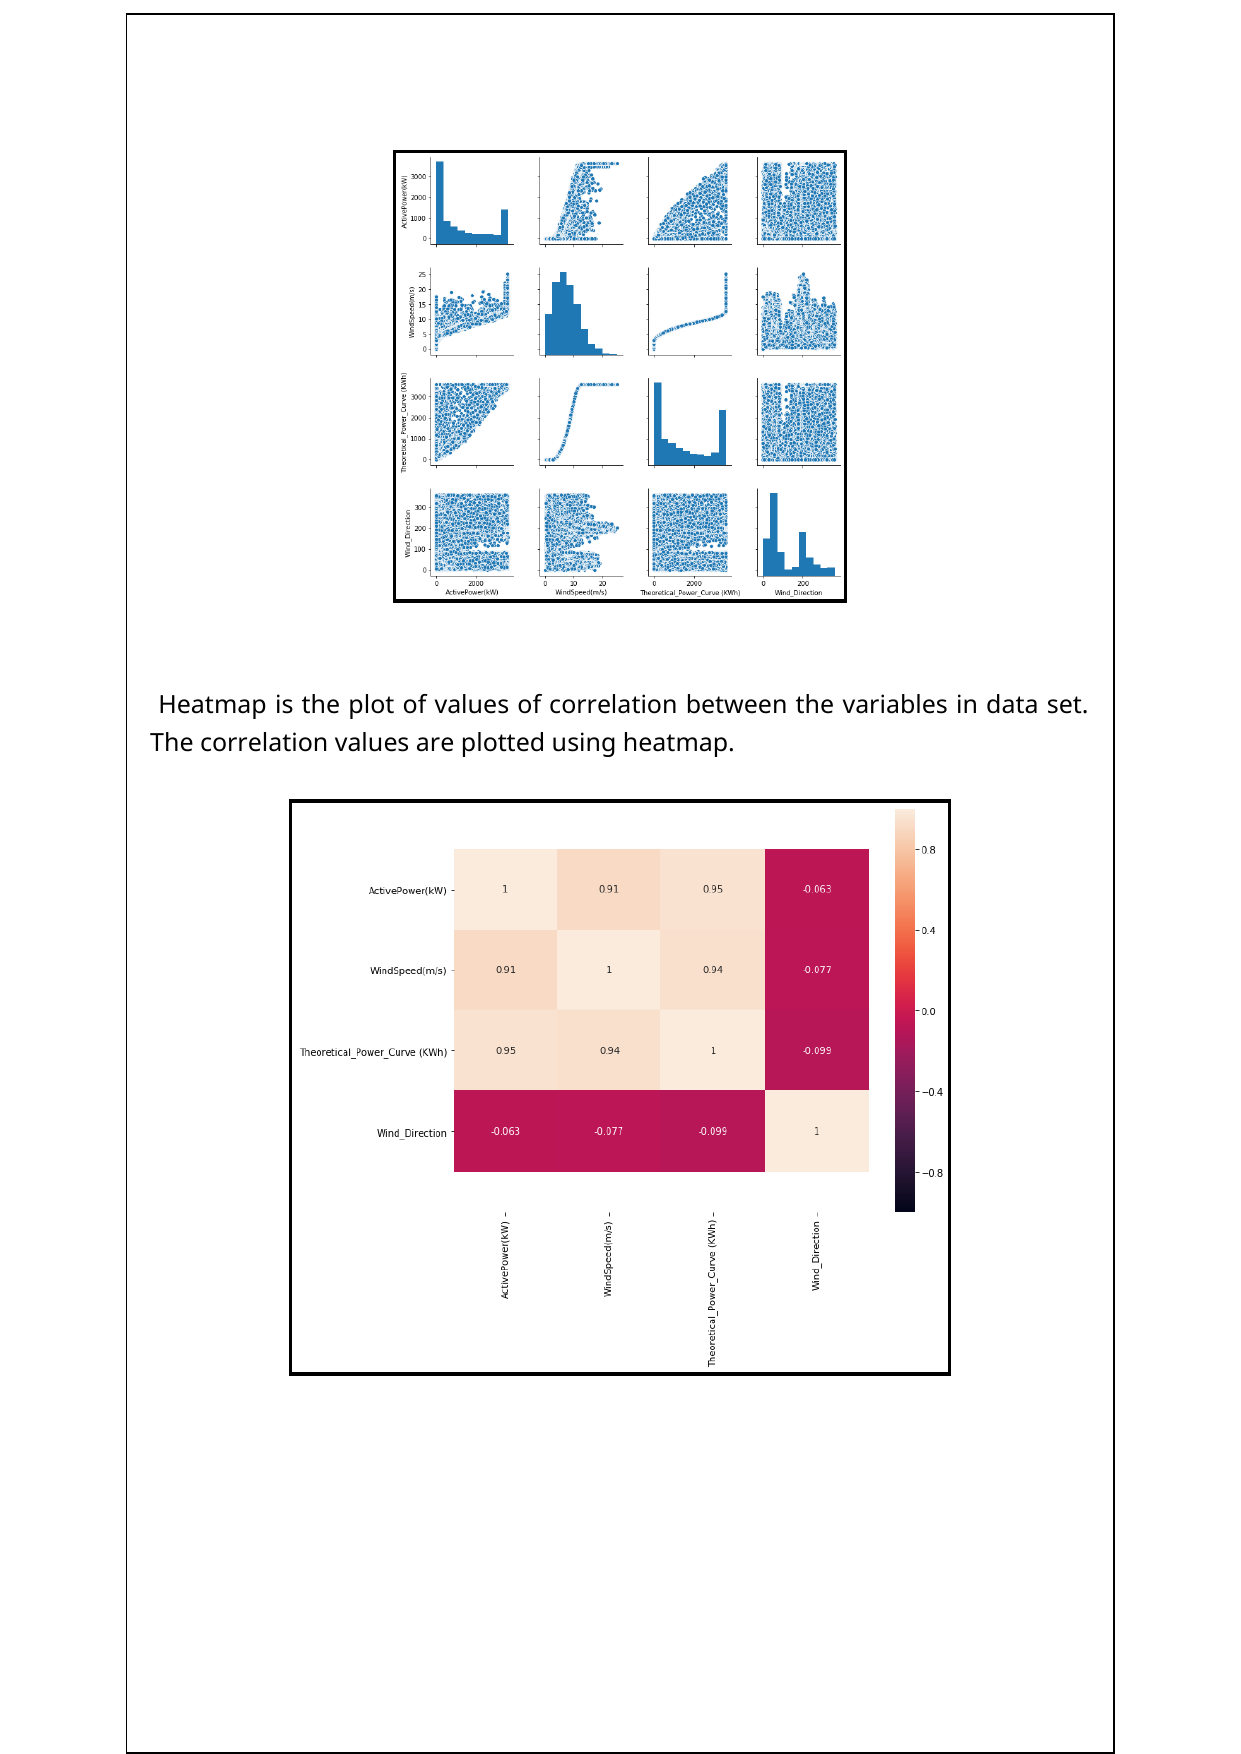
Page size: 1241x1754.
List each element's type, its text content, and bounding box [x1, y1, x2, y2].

text Heatmap is the plot of values of correlation between the variables in data set. The correlation values are plotted using heatmap. [150, 687, 1090, 758]
picture [396, 153, 844, 599]
picture [292, 803, 948, 1372]
